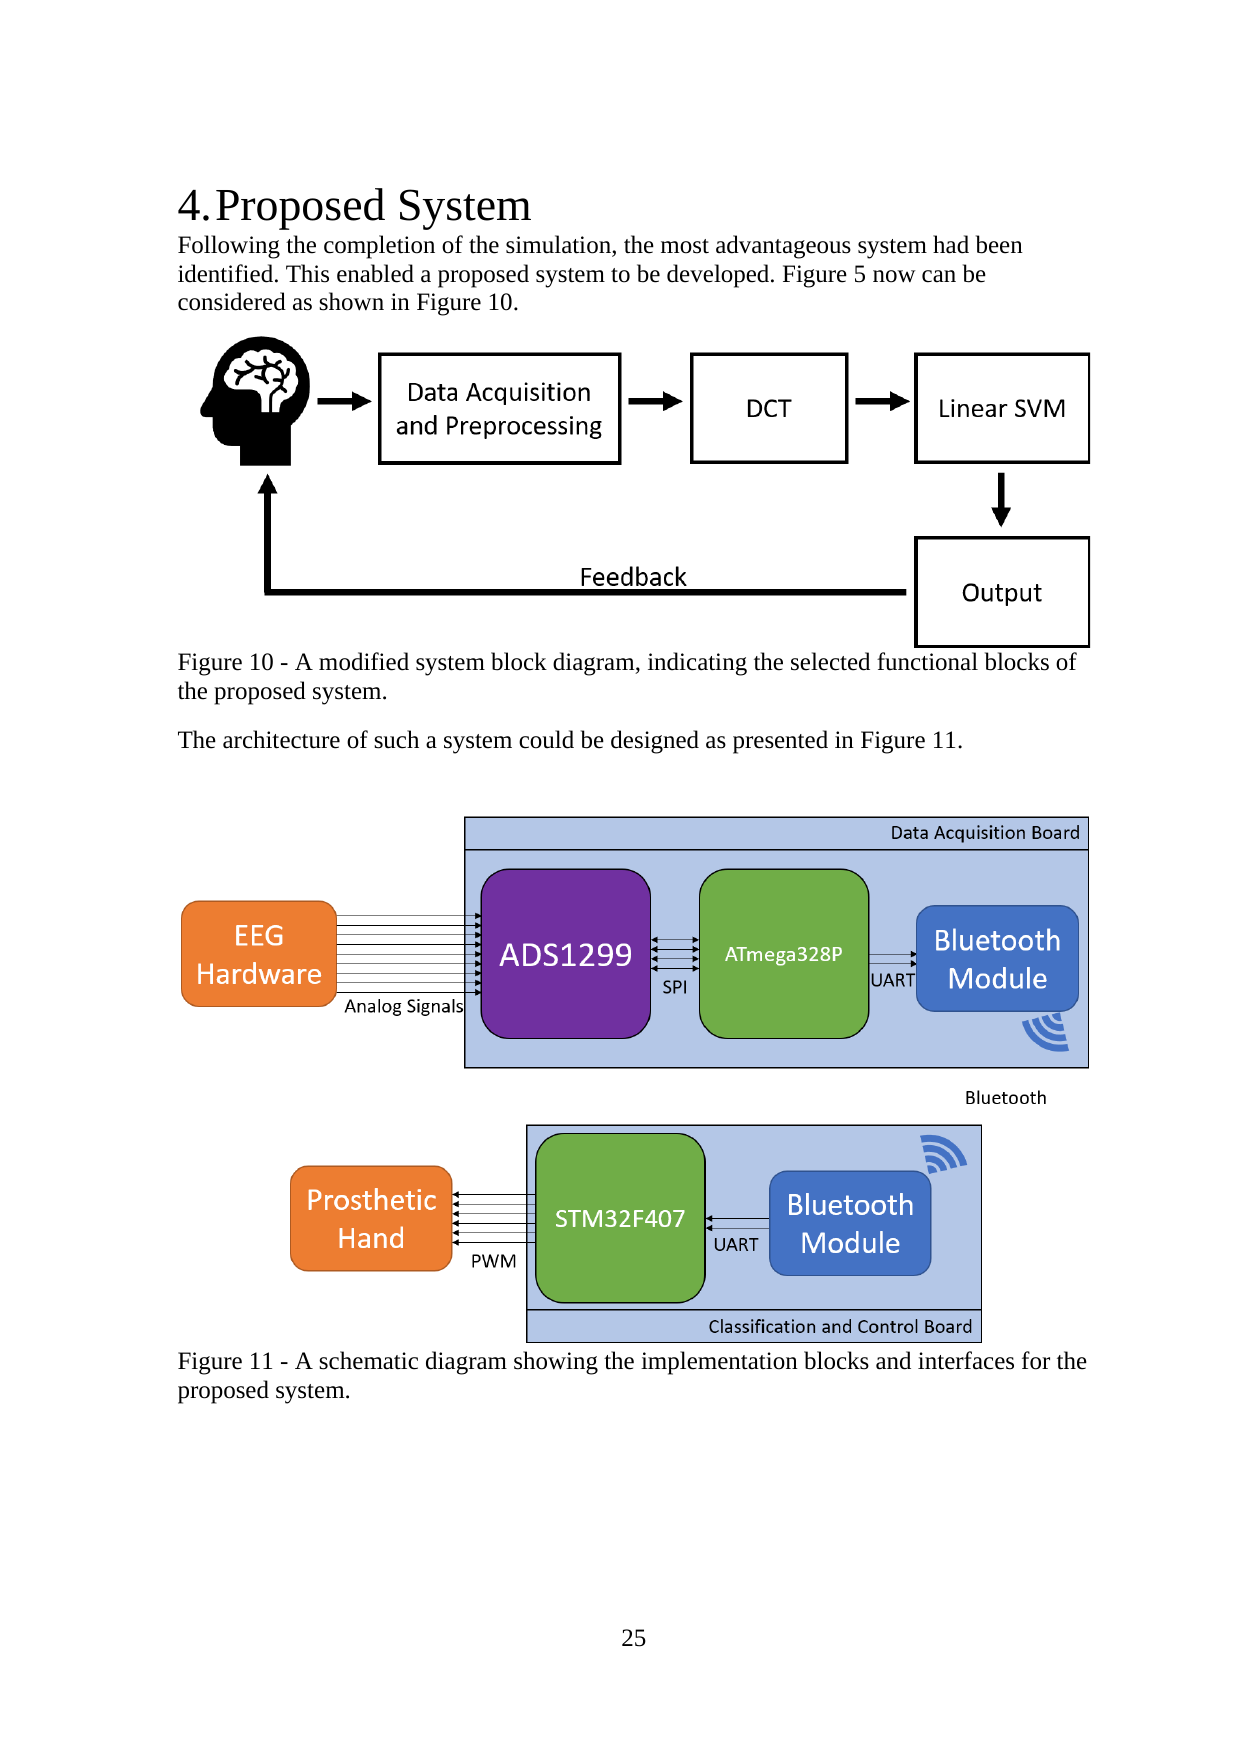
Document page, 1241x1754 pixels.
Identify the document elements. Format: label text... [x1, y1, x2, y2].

text Figure - A schematic diagram showing the implementation blocks and interfaces for the proposed system. [177, 1347, 1090, 1404]
picture [177, 812, 1091, 1347]
text Figure - A modified system block diagram, indicating the selected functional blocks of the proposed system. [177, 648, 1090, 705]
picture [177, 323, 1091, 648]
text The architecture of such a system could be designed as presented in Figure 11. [177, 726, 1090, 754]
text Following the completion of the simulation, the most advantageous system had been identified. This enabled a proposed system to be developed. Figure 5 now can be considered as shown in Figure 10. [177, 230, 1090, 316]
subtitle Proposed System [177, 177, 1090, 230]
